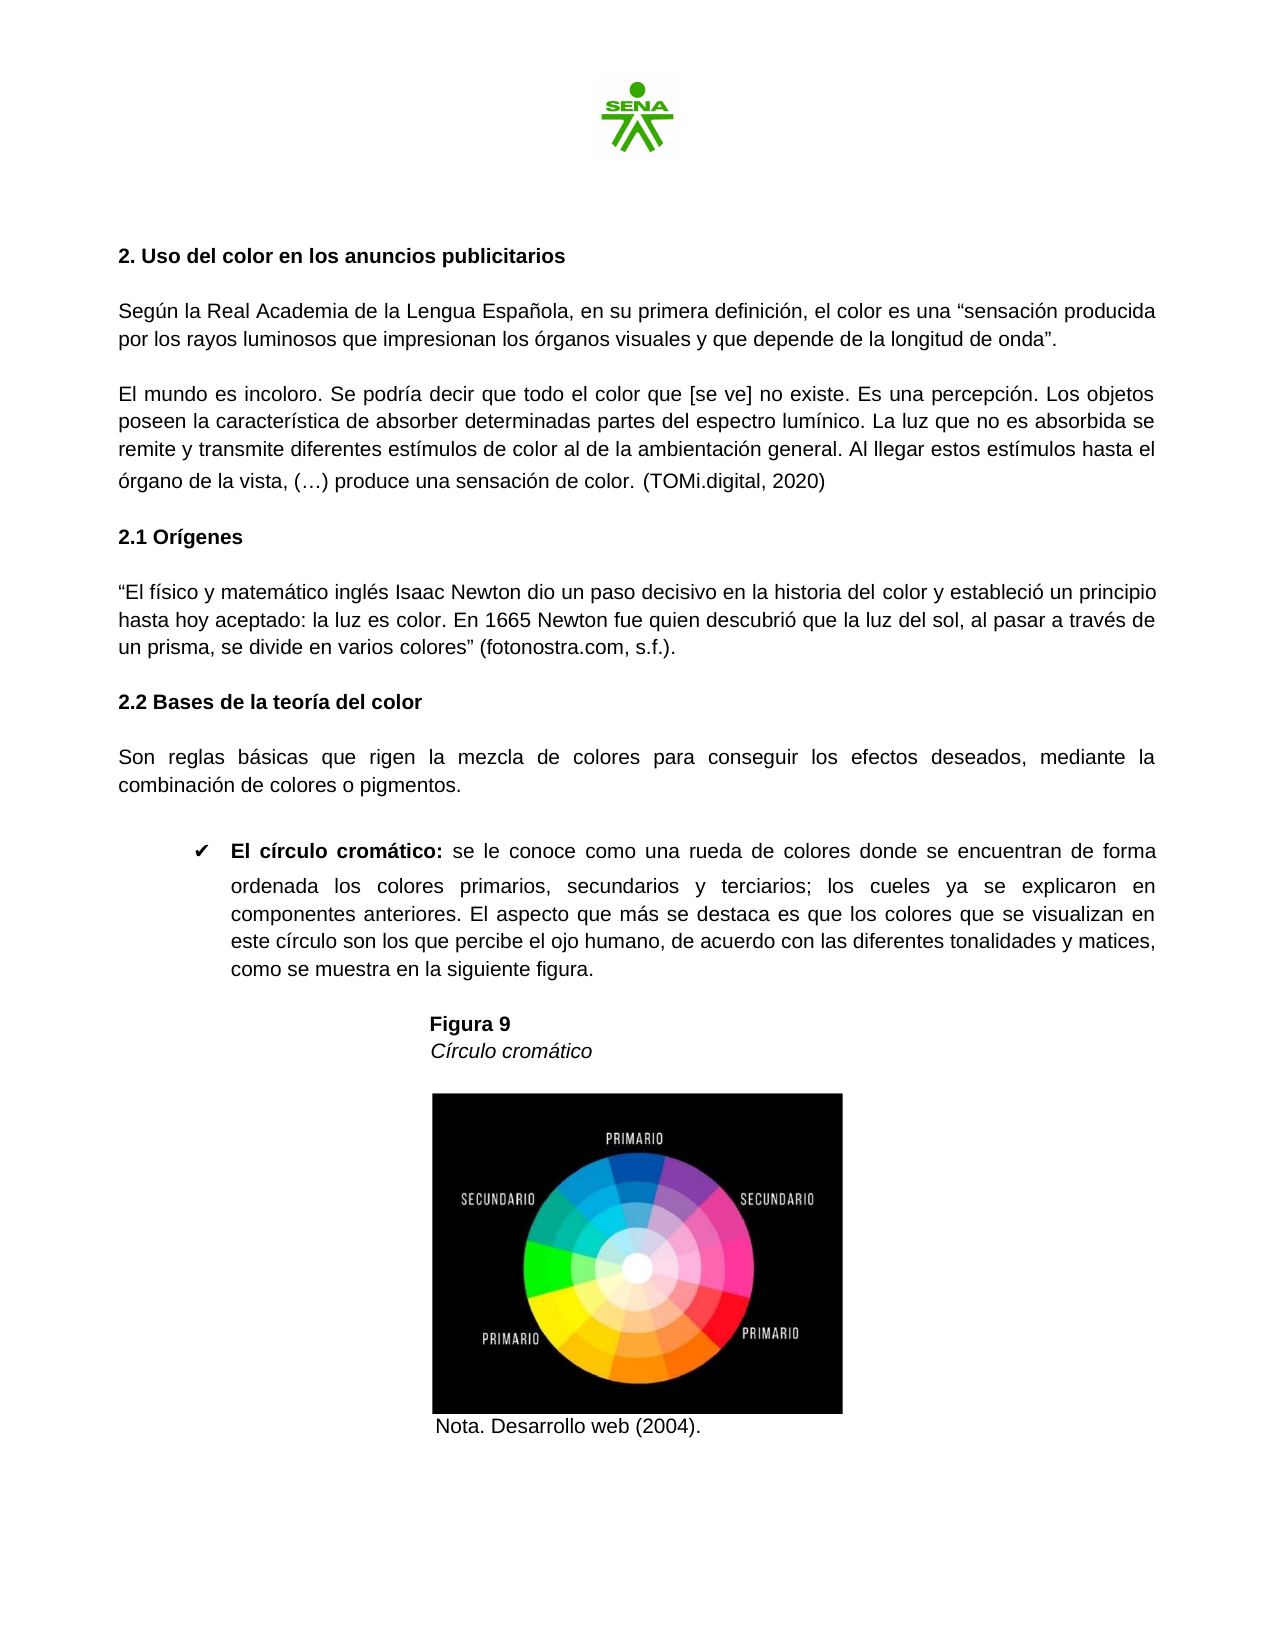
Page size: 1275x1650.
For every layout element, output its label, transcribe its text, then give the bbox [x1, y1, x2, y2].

text 2.1 Orígenes [118, 525, 1157, 549]
text Círculo cromático [118, 1039, 1157, 1063]
text Según la Real Academia de la Lengua Española, en su primera definición, el color es una “sensación producida por los rayos luminosos que impresionan los órganos visuales y que depende de la longitud de onda”. [118, 299, 1157, 350]
text El mundo es incoloro. Se podría decir que todo el color que [se ve] no existe. Es una percepción. Los objetos poseen la característica de absorber determinadas partes del espectro lumínico. La luz que no es absorbida se remite y transmite diferentes estímulos de color al de la ambientación general. Al llegar estos estímulos hasta el órgano de la vista, (…) produce una sensación de color. (TOMi.digital, 2020) [118, 381, 1157, 493]
text “El físico y matemático inglés Isaac Newton dio un paso decisivo en la historia del color y estableció un principio hasta hoy aceptado: la luz es color. En 1665 Newton fue quien descubrió que la luz del sol, al pasar a través de un prisma, se divide en varios colores” (fotonostra.com, s.f.). [118, 580, 1157, 659]
text Nota. Desarrollo web (2004). [118, 1413, 1157, 1437]
text 2. Uso del color en los anuncios publicitarios [118, 244, 1157, 268]
picture [432, 1093, 843, 1414]
text 2.2 Bases de la teoría del color [118, 690, 1157, 714]
text Figura 9 [118, 1011, 1157, 1035]
picture [593, 75, 682, 163]
list El círculo cromático: se le conoce como una rueda de colores donde se encuentran de forma ordenada los colores primarios, secundarios y terciarios; los cueles ya se explicaron en componentes anteriores. El aspecto que más se destaca es que los colores que se visualizan en este círculo son los que percibe el ojo humano, de acuerdo con las diferentes tonalidades y matices, como se muestra en la siguiente figura. [193, 828, 1157, 980]
text Son reglas básicas que rigen la mezcla de colores para conseguir los efectos deseados, mediante la combinación de colores o pigmentos. [118, 745, 1157, 797]
